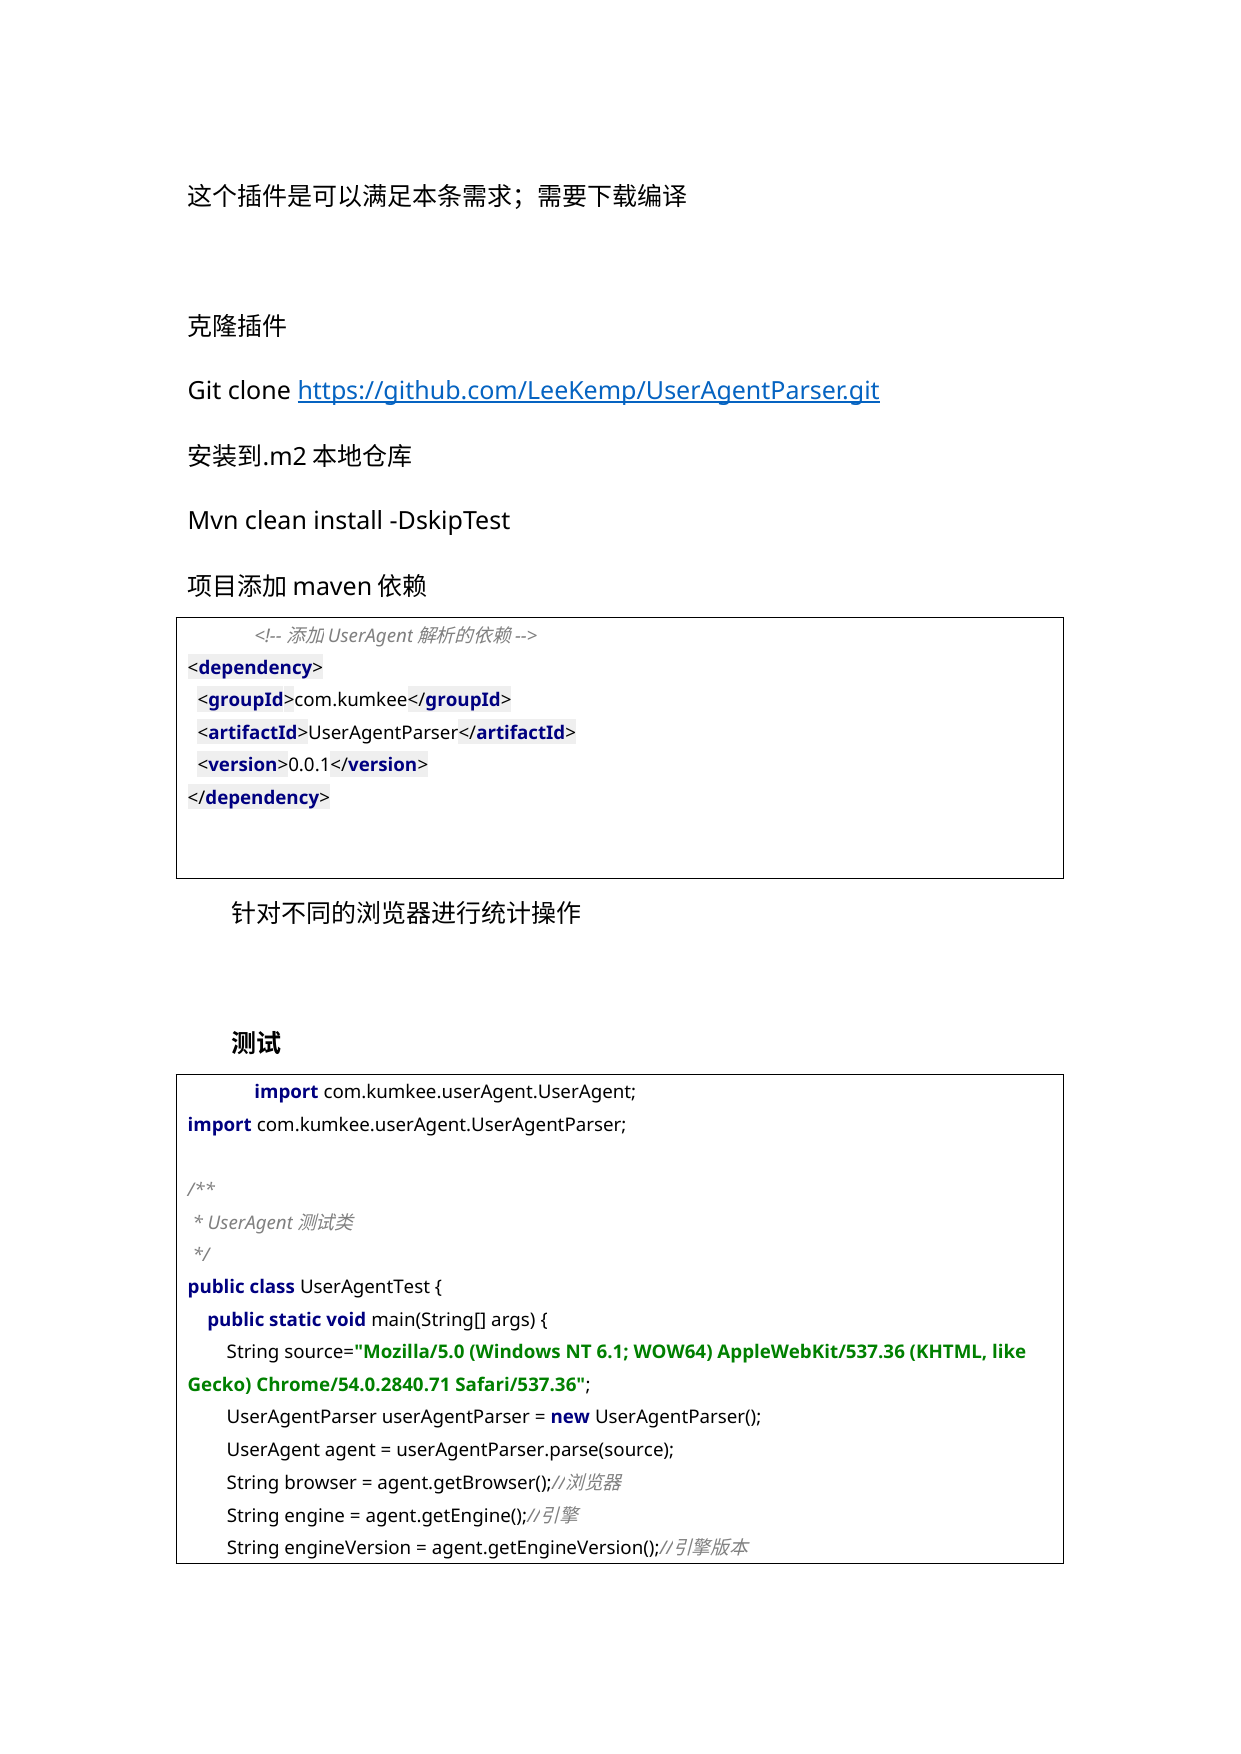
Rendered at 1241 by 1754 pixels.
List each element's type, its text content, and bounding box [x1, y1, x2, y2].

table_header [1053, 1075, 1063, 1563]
text 安装到.m2本地仓库 [187, 422, 1053, 487]
text Git clone https://github.com/LeeKemp/UserAgentParser.git [187, 357, 1053, 422]
table_header <!-- 添加UserAgent解析的依赖 --> <dependency> <groupId>com.kumkee</groupId> <artifactId>UserAgentParser</artifactId> <version>0.0.1</version> </dependency> [177, 618, 1063, 878]
text 项目添加maven依赖 [187, 552, 1053, 617]
text Mvn clean install -DskipTest [187, 487, 1053, 552]
text 克隆插件 [187, 292, 1053, 357]
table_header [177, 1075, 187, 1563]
text 测试 [187, 1009, 1053, 1074]
text 针对不同的浏览器进行统计操作 [187, 879, 1053, 944]
text 这个插件是可以满足本条需求；需要下载编译 [187, 162, 1053, 227]
